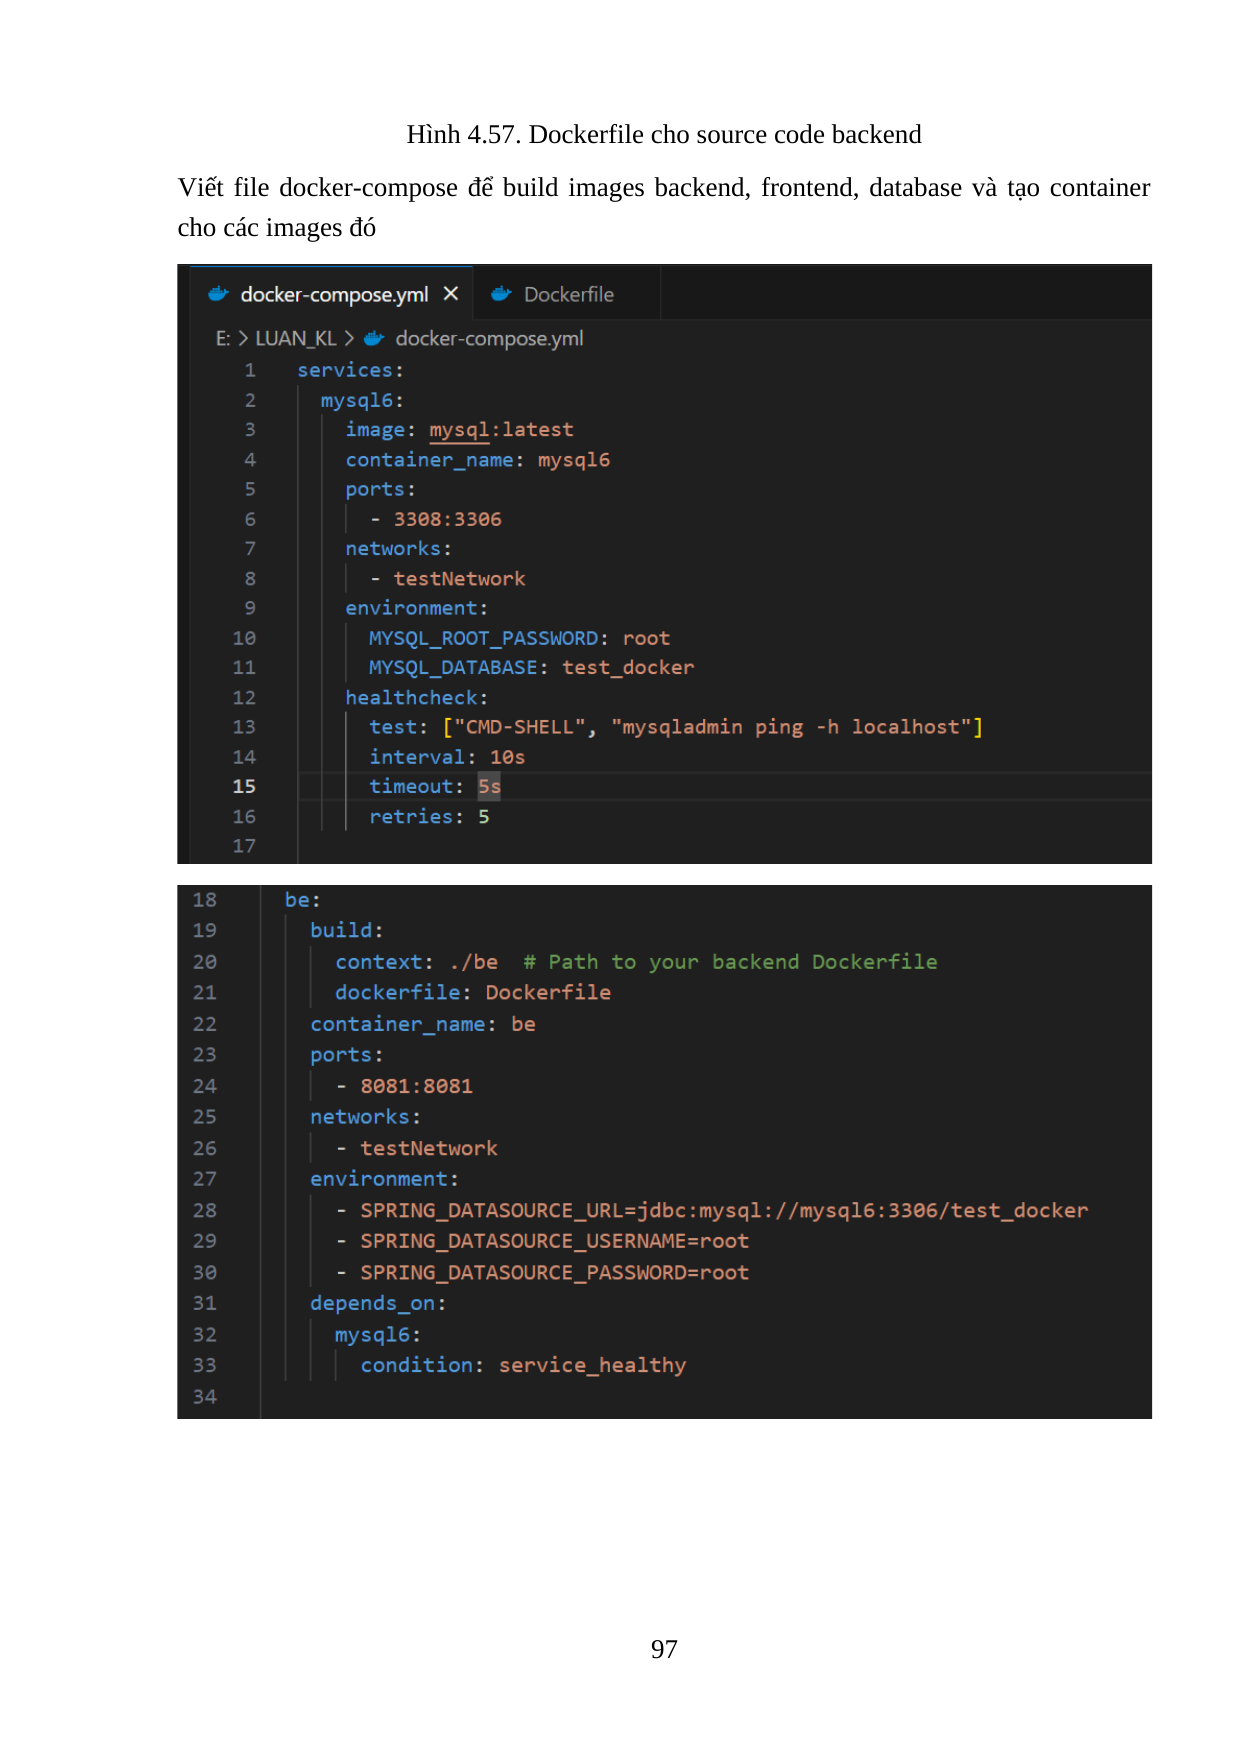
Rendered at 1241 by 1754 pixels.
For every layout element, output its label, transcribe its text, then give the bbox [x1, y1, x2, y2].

picture [177, 885, 1153, 1419]
text Viết file docker-compose để build images backend, frontend, database và tạo container cho các images đó [177, 171, 1152, 243]
picture [177, 264, 1153, 864]
